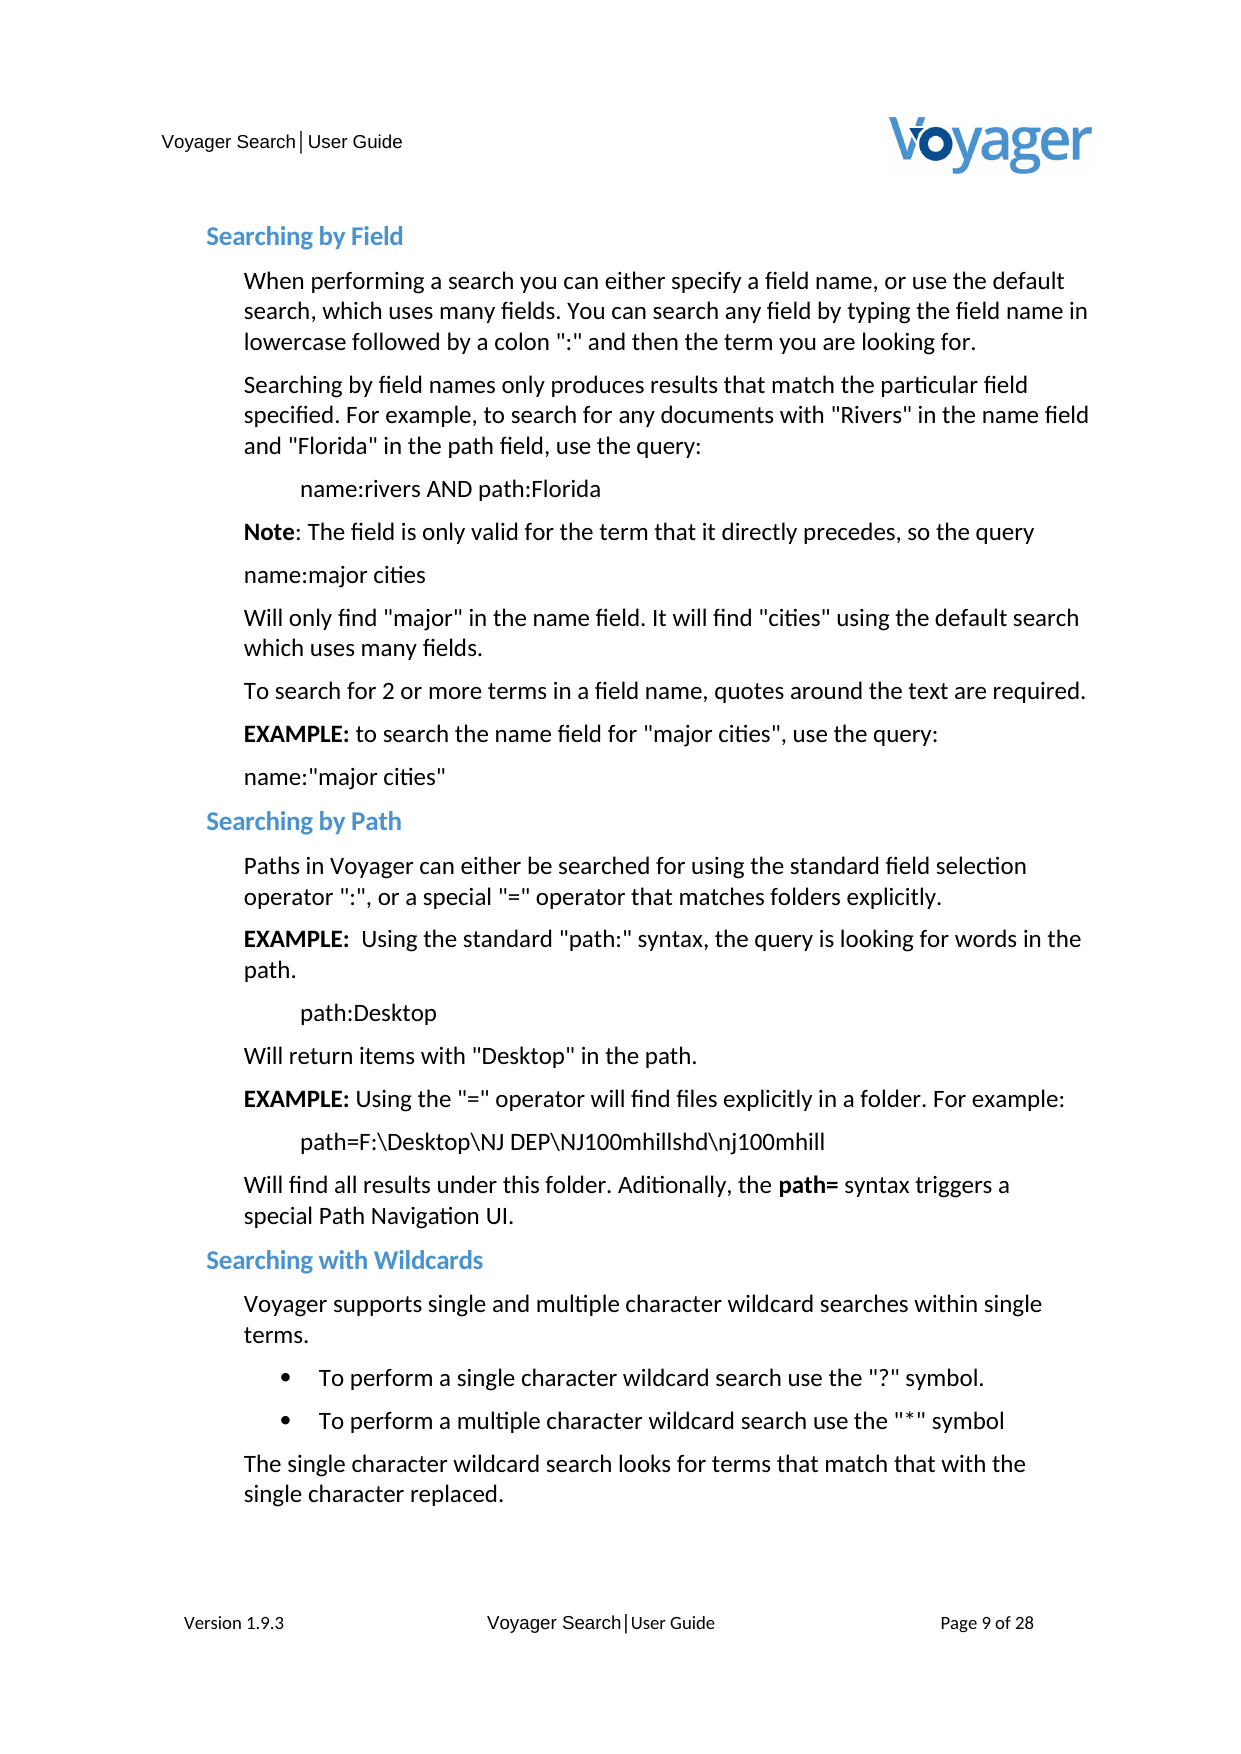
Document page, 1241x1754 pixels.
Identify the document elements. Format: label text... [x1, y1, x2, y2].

text EXAMPLE: to search the name field for "major cities", use the query: [244, 718, 1090, 749]
subtitle Searching by Path [206, 804, 1090, 838]
text path=F:\Desktop\NJ DEP\NJ100mhillshd\nj100mhill [244, 1126, 1090, 1157]
text When performing a search you can either specify a field name, or use the default search, which uses many fields. You can search any field by typing the field name in lowercase followed by a colon ":" and then the term you are looking for. [244, 265, 1090, 356]
text path:Desktop [244, 997, 1090, 1028]
text Note: The field is only valid for the term that it directly precedes, so the query [244, 516, 1090, 546]
text To search for 2 or more terms in a field name, quotes around the text are required. [244, 676, 1090, 706]
text Will return items with "Desktop" in the path. [244, 1040, 1090, 1071]
text name:major cities [244, 559, 1090, 589]
text The single character wildcard search looks for terms that match that with the single character replaced. [244, 1448, 1090, 1509]
subtitle Searching by Field [206, 219, 1090, 252]
subtitle Searching with Wildcards [206, 1243, 1090, 1276]
text Will find all results under this folder. Aditionally, the path= syntax triggers a special Path Navigation UI. [244, 1169, 1090, 1230]
picture [887, 116, 1093, 174]
text EXAMPLE: Using the standard "path:" syntax, the query is looking for words in the path. [244, 924, 1090, 985]
text Paths in Voyager can either be searched for using the standard field selection operator ":", or a special "=" operator that matches folders explicitly. [244, 850, 1090, 911]
text name:"major cities" [244, 762, 1090, 792]
text Voyager supports single and multiple character wildcard searches within single terms. [244, 1288, 1090, 1349]
list To perform a multiple character wildcard search use the "*" symbol [281, 1405, 1090, 1435]
text EXAMPLE: Using the "=" operator will find files explicitly in a folder. For example: [244, 1083, 1090, 1114]
list To perform a single character wildcard search use the "?" symbol. [281, 1362, 1090, 1392]
text Will only find "major" in the name field. It will find "cities" using the default search which uses many fields. [244, 602, 1090, 663]
text Searching by field names only produces results that match the particular field specified. For example, to search for any documents with "Rivers" in the name field and "Florida" in the path field, use the query: [244, 369, 1090, 460]
text name:rivers AND path:Florida [244, 473, 1090, 503]
